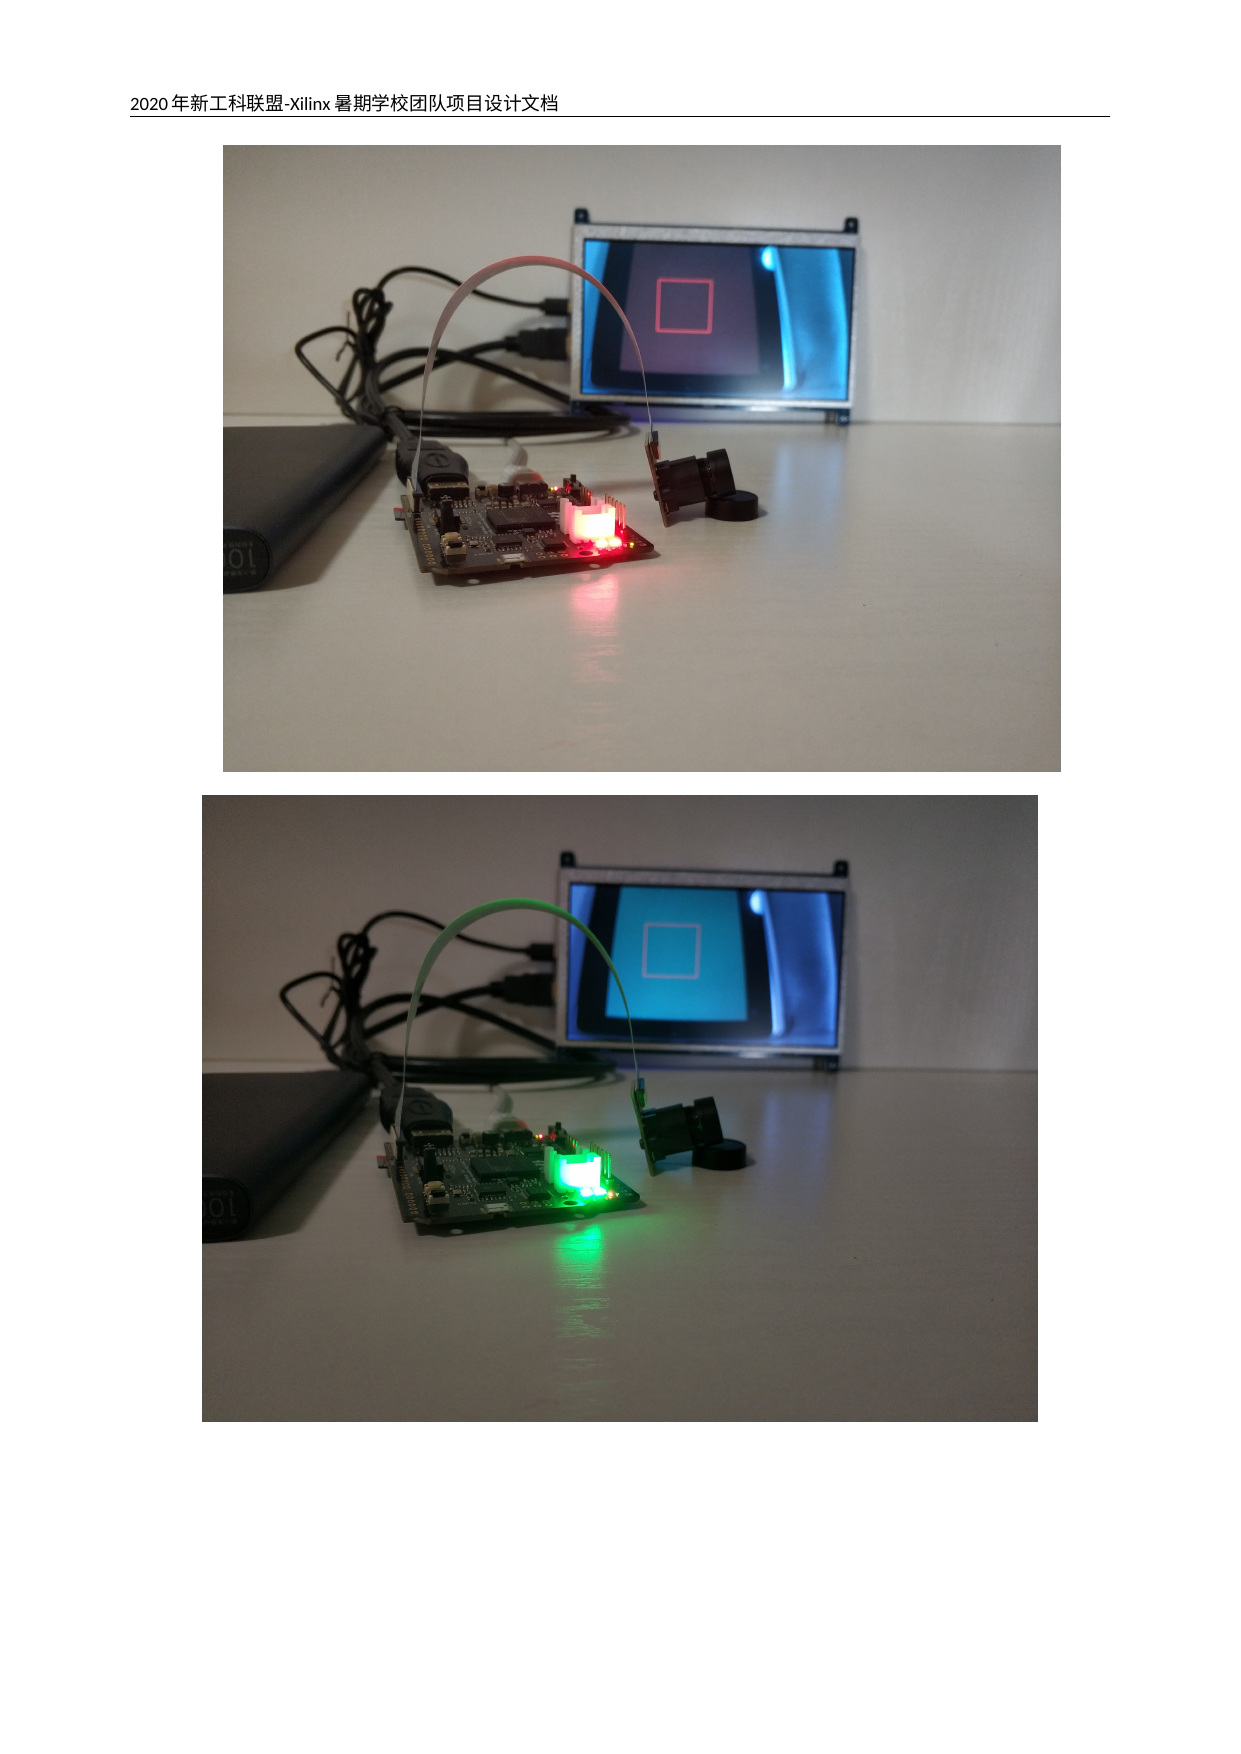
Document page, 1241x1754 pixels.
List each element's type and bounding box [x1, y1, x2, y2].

picture [202, 795, 1038, 1422]
picture [223, 145, 1061, 772]
